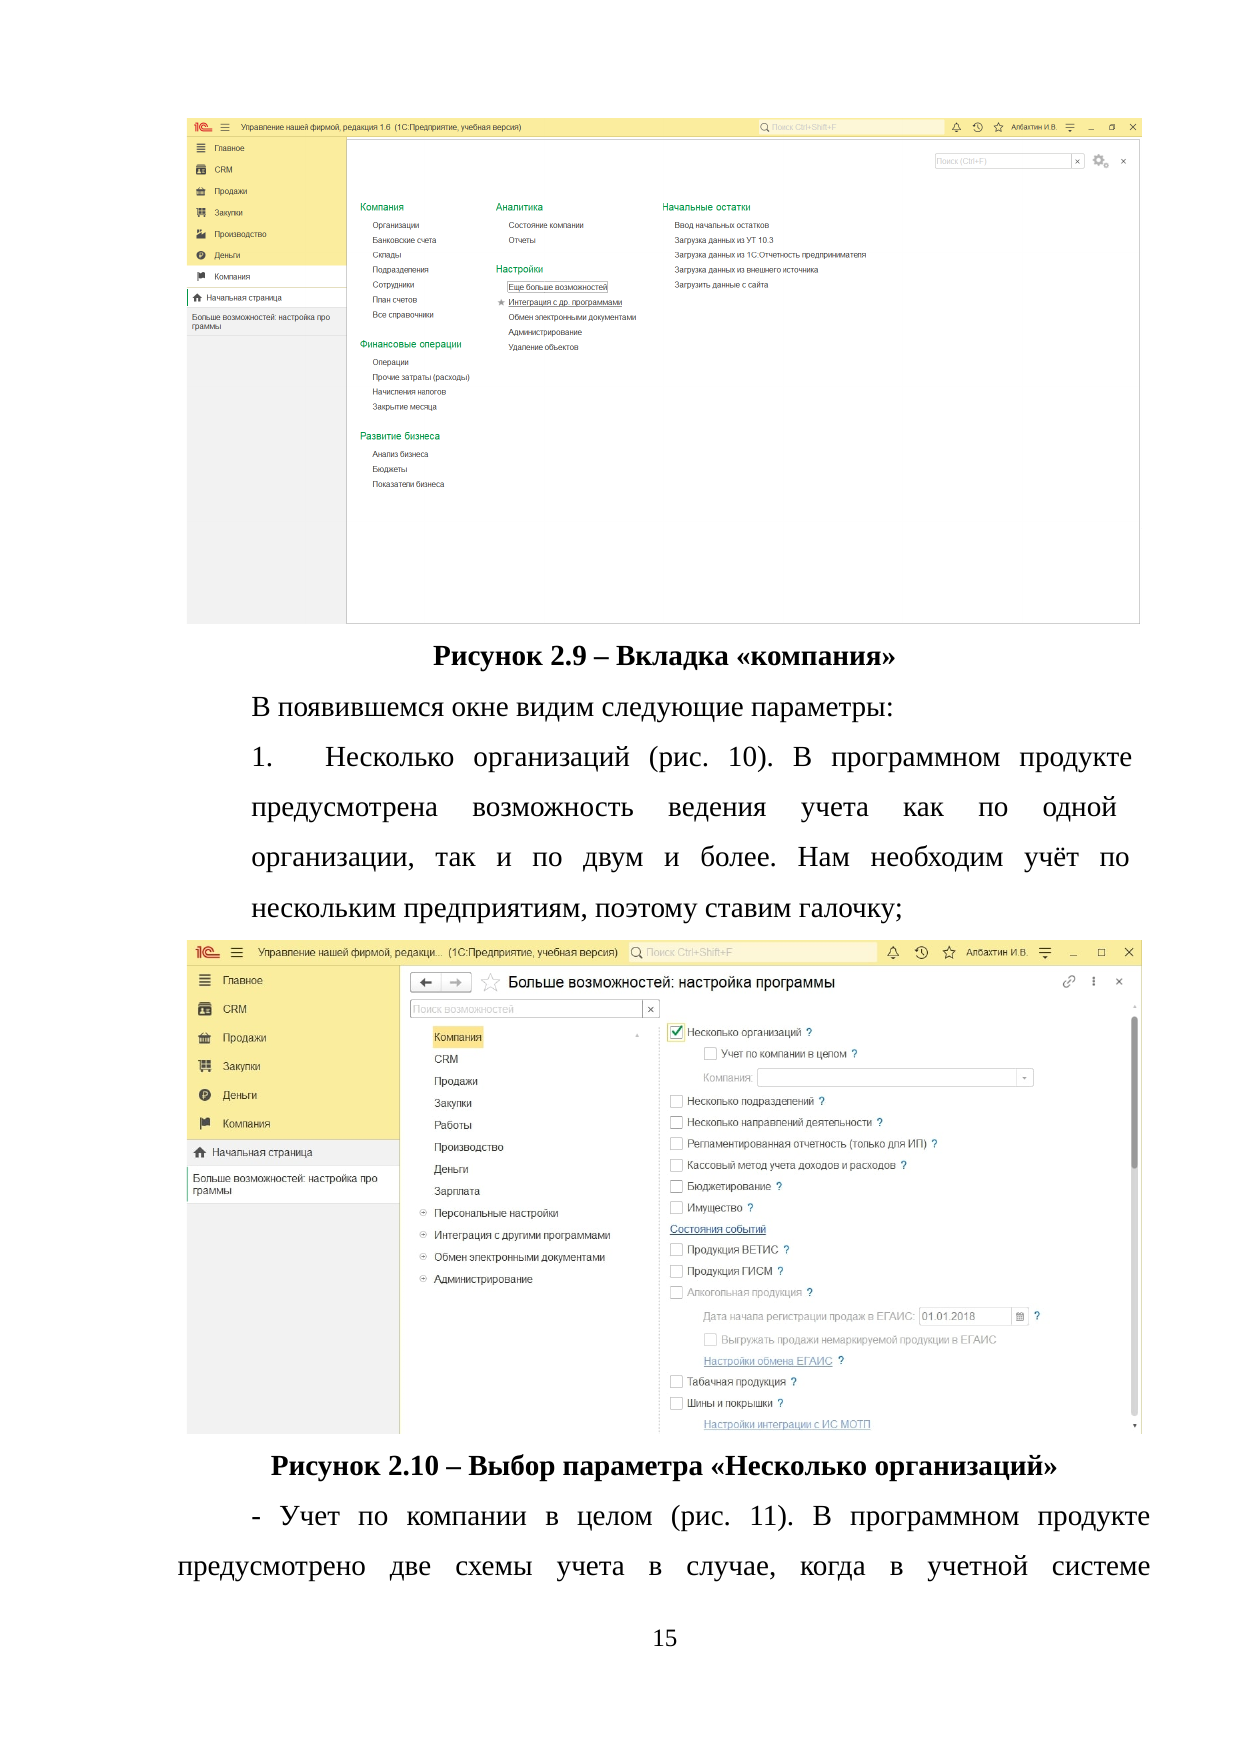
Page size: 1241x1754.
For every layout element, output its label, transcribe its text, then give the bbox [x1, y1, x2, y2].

picture [186, 940, 1142, 1434]
text В появившемся окне видим следующие параметры: [177, 689, 1152, 722]
list Несколько организаций (рис. 10). В программном продукте предусмотрена возможность ведения учета как по одной организации, так и по двум и более. Нам необходим учёт по нескольким предприятиям, поэтому ставим галочку; [177, 739, 1152, 923]
picture [186, 118, 1142, 624]
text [177, 1498, 1152, 1582]
text Рисунок 2.10 – Выбор параметра «Несколько организаций» [177, 1448, 1152, 1481]
text Рисунок 2.9 – Вкладка «компания» [177, 638, 1152, 672]
